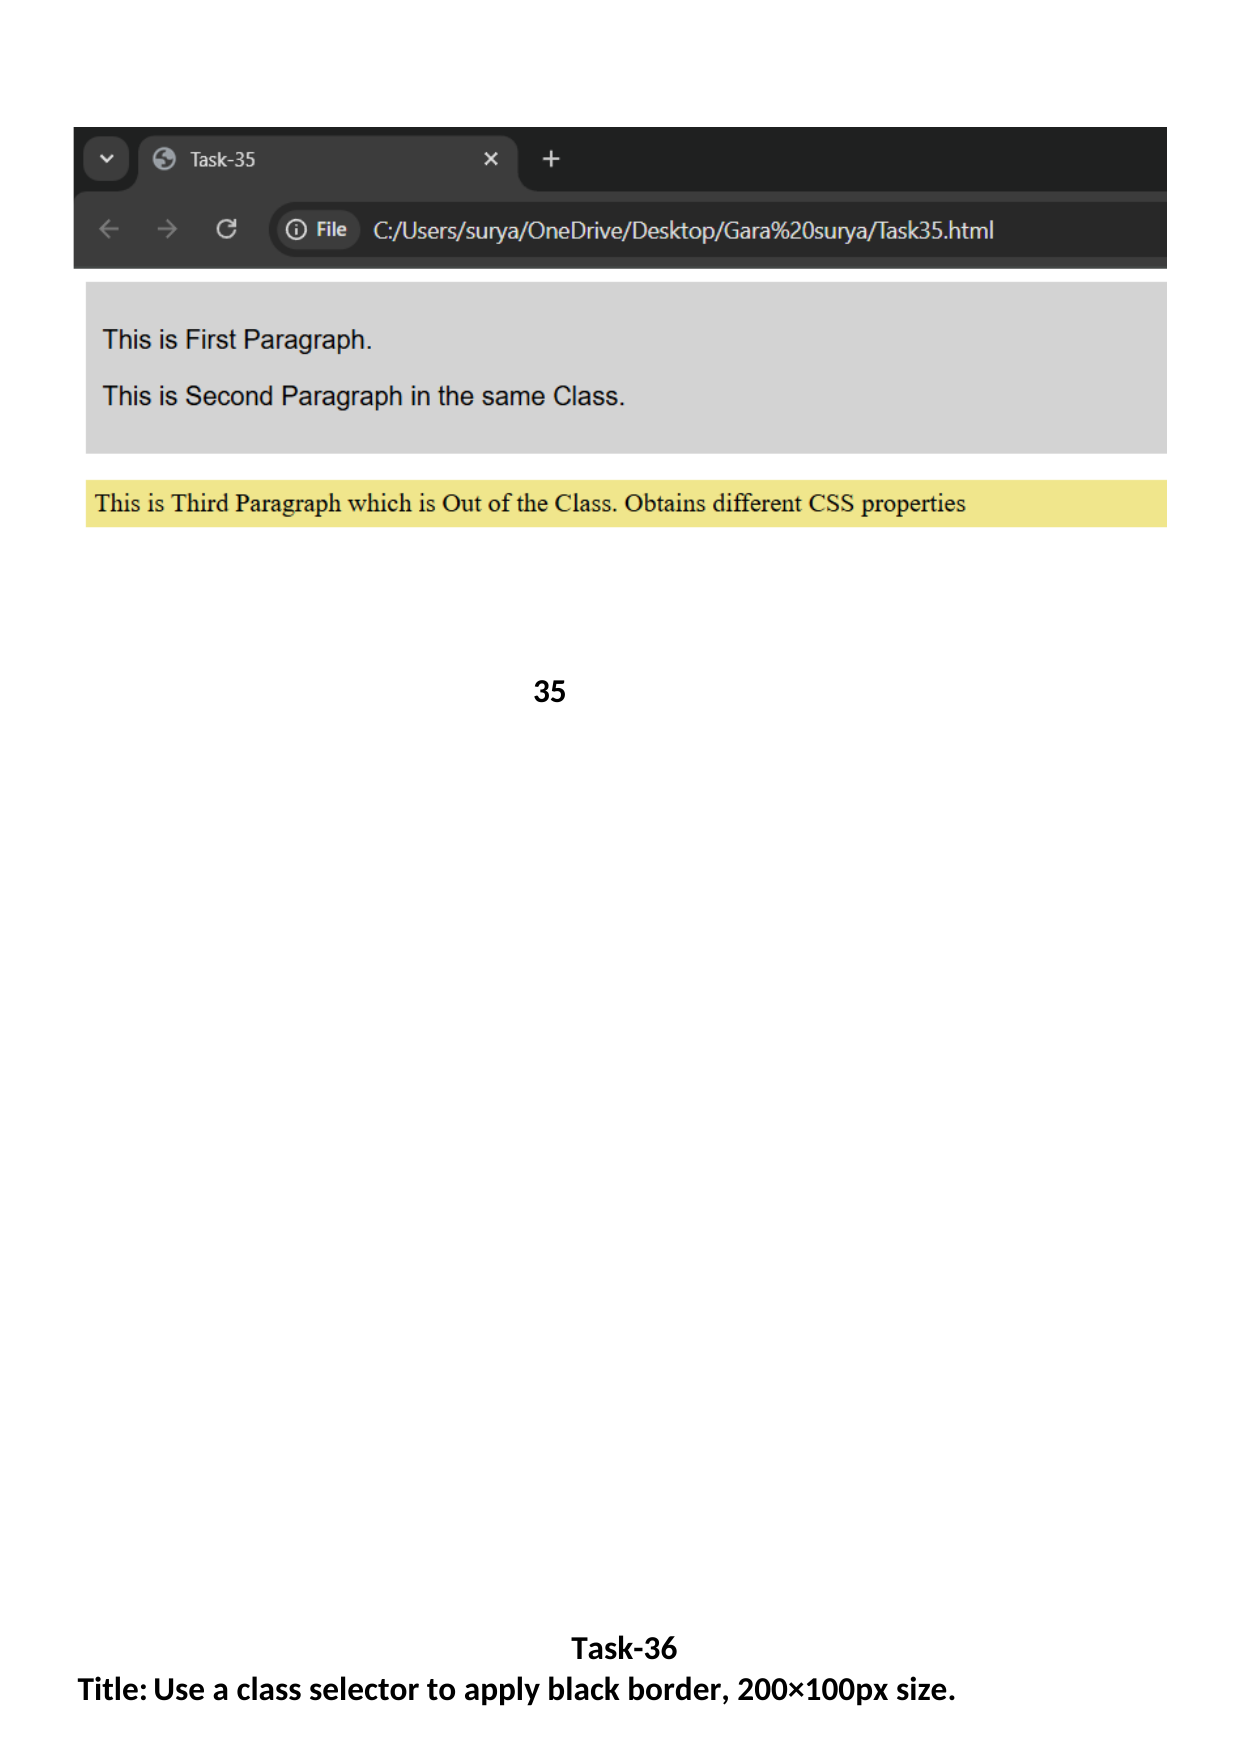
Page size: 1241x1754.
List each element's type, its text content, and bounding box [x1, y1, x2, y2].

text Task-36 [74, 1627, 1166, 1668]
text 35 [74, 670, 1166, 711]
picture [73, 127, 1167, 547]
text Title: Use a class selector to apply black border, 200×100px size. [74, 1668, 1166, 1709]
